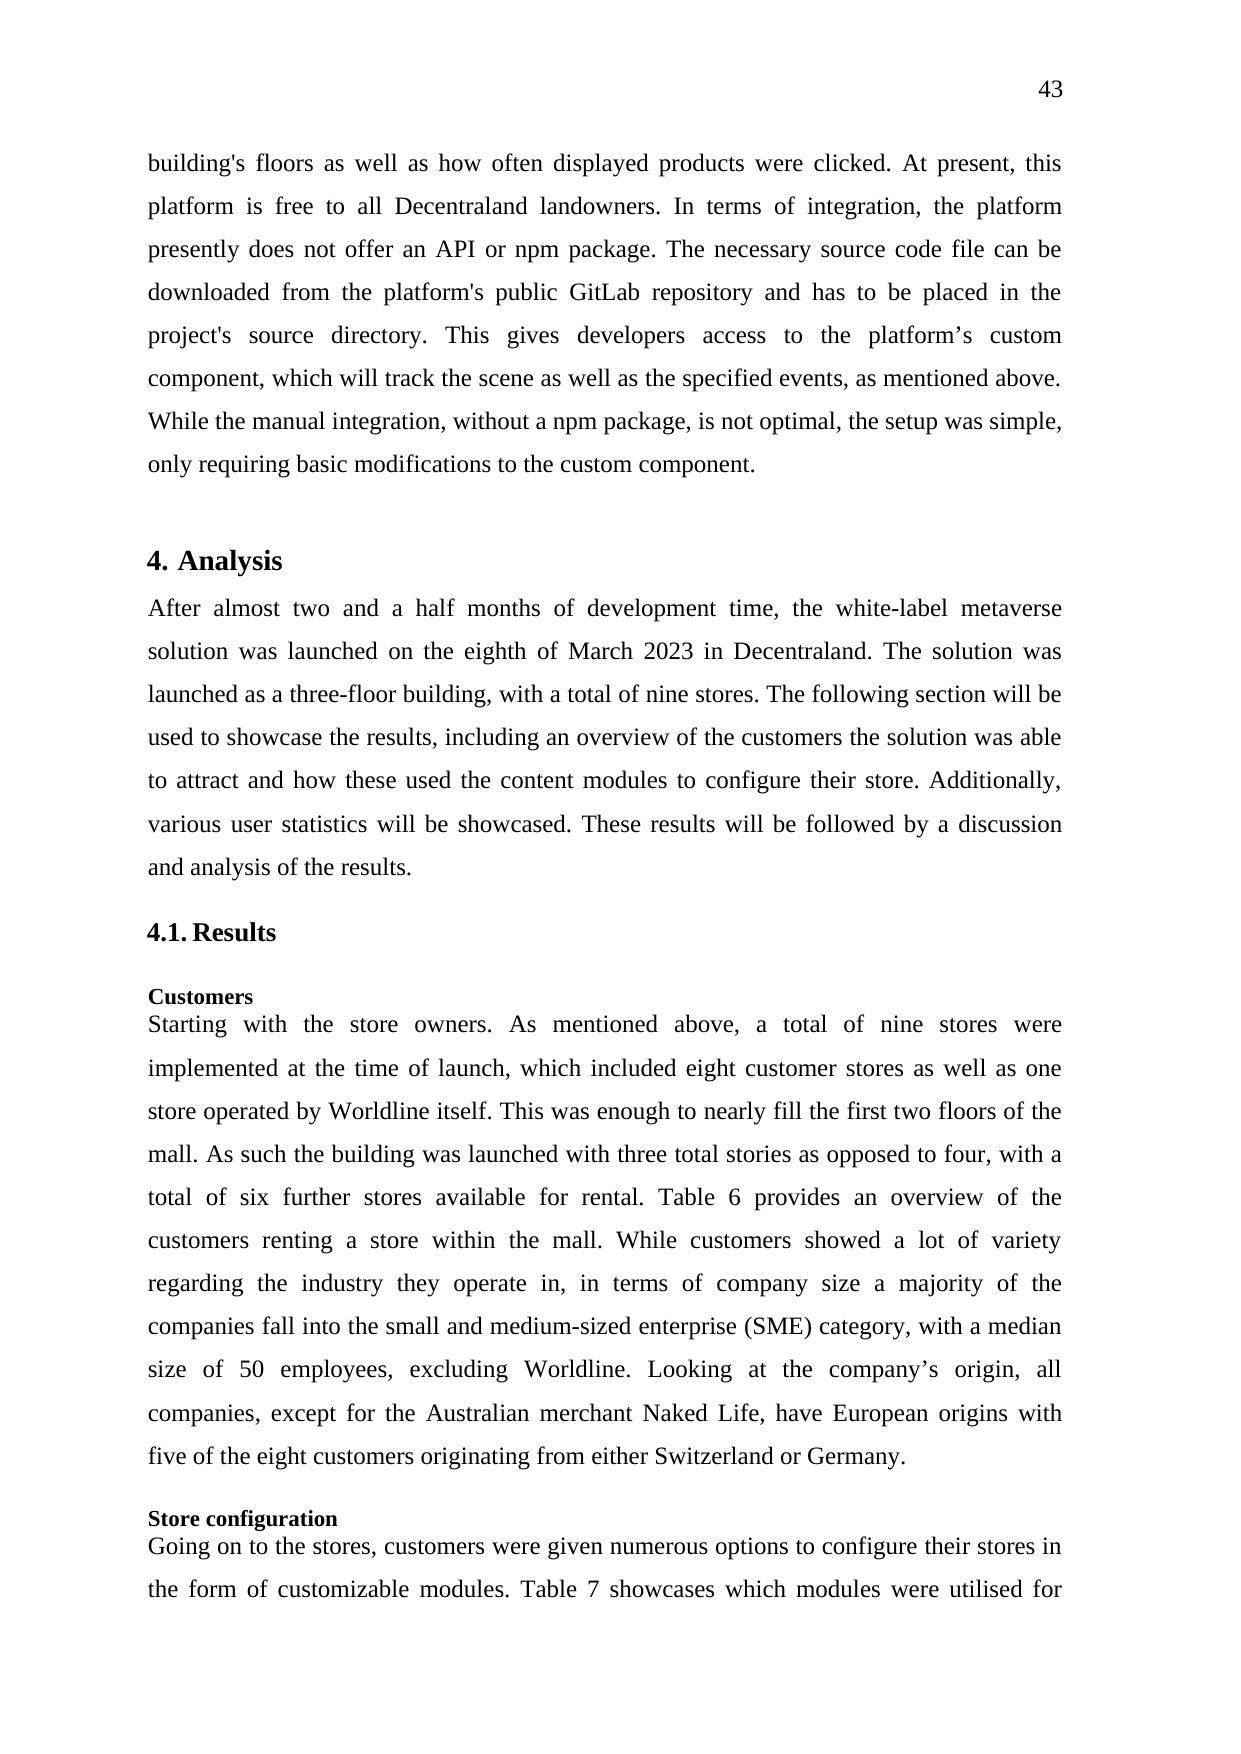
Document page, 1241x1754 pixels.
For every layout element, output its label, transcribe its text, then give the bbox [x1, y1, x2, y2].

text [148, 148, 1063, 478]
subtitle Results [147, 916, 1063, 947]
text Starting with the store owners. As mentioned above, a total of nine stores were implemented at the time of launch, which included eight customer stores as well as one store operated by Worldline itself. This was enough to nearly fill the first two floors of the mall. As such the building was launched with three total stories as opposed to four, with a total of six further stores available for rental. Table 6 provides an overview of the customers renting a store within the mall. While customers showed a lot of variety regarding the industry they operate in, in terms of company size a majority of the companies fall into the small and medium-sized enterprise (SME) category, with a median size of 50 employees, excluding Worldline. Looking at the company’s origin, all companies, except for the Australian merchant Naked Life, have European origins with five of the eight customers originating from either Switzerland or Germany. [148, 1009, 1063, 1469]
text After almost two and a half months of development time, the white-label metaverse solution was launched on the eighth of March 2023 in Decentraland. The solution was launched as a three-floor building, with a total of nine stores. The following section will be used to showcase the results, including an overview of the customers the solution was able to attract and how these used the content modules to configure their store. Additionally, various user statistics will be showcased. These results will be followed by a discussion and analysis of the results. [148, 593, 1063, 881]
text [148, 1531, 1063, 1603]
subtitle Analysis [147, 543, 1063, 576]
subtitle Store configuration [148, 1505, 1063, 1531]
subtitle Customers [148, 983, 1063, 1009]
